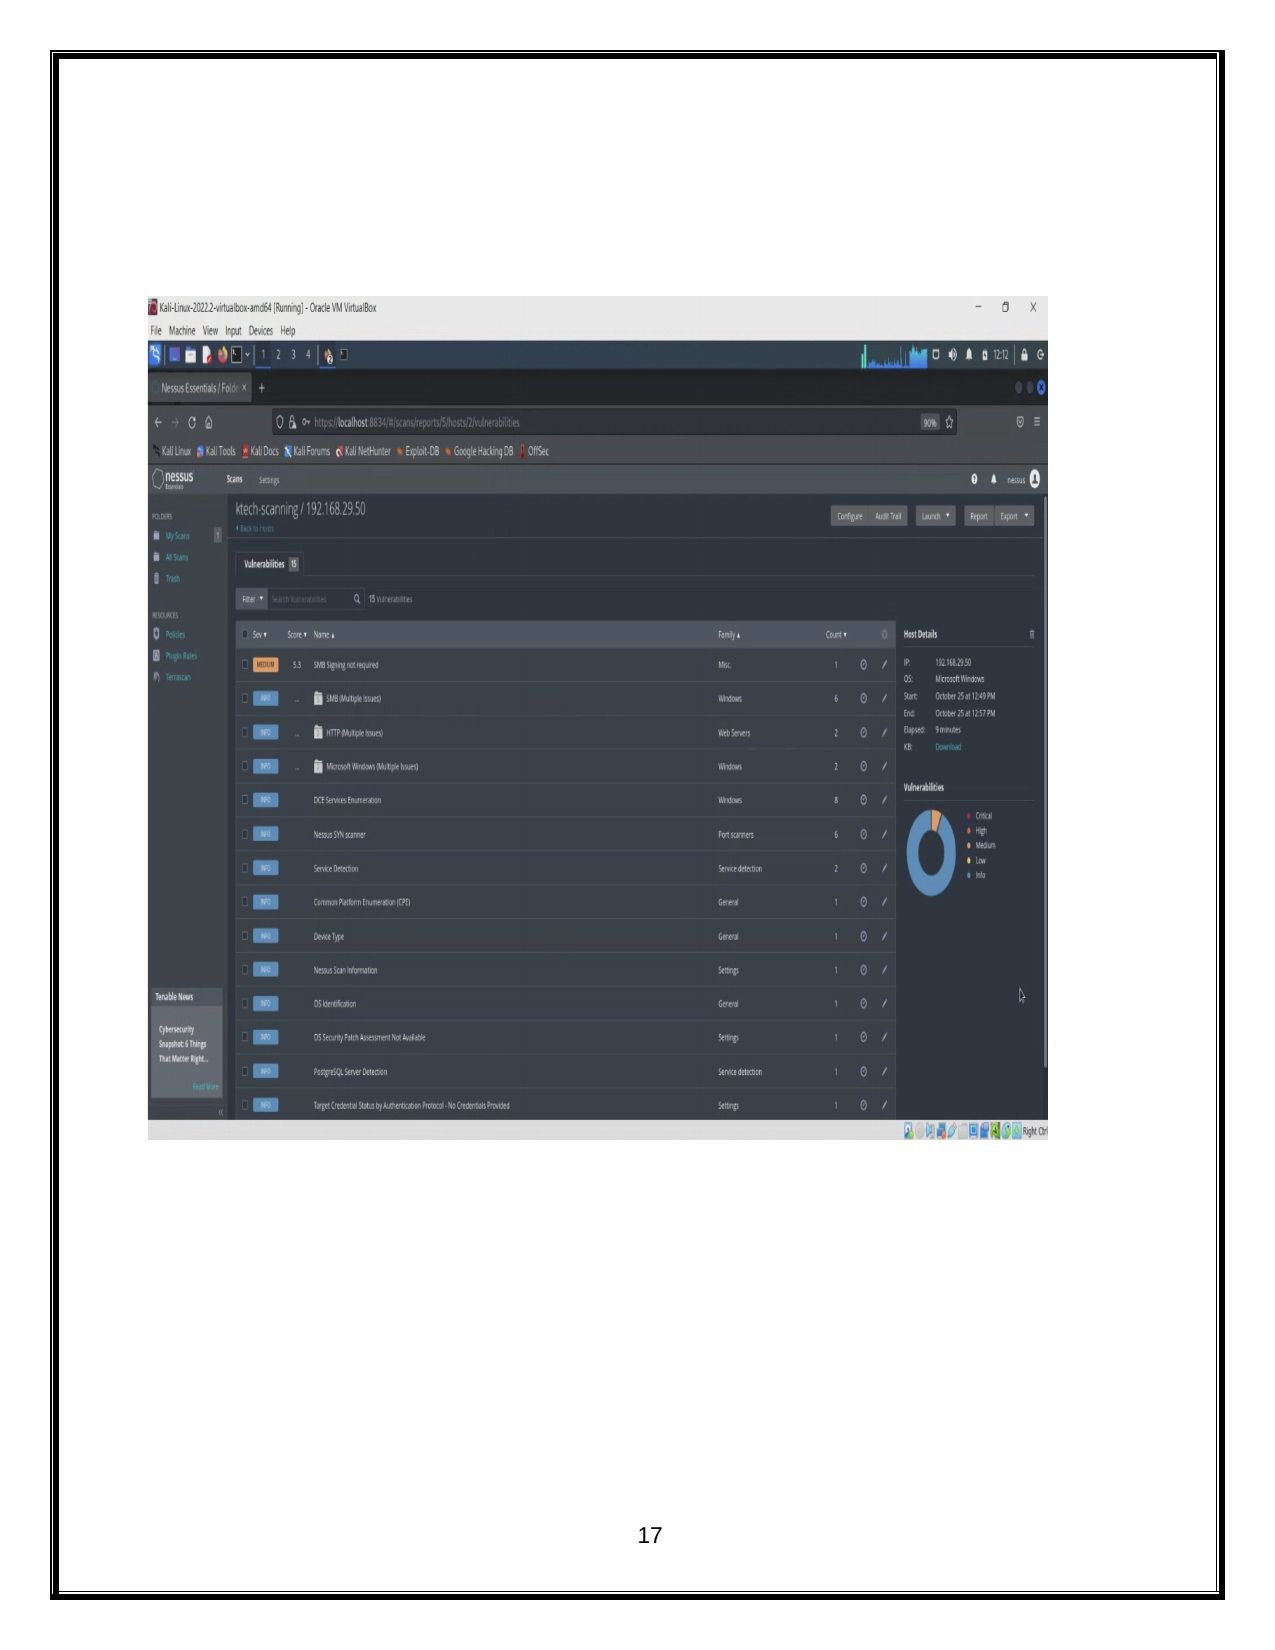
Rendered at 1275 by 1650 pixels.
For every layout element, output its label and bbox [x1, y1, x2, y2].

picture [147, 296, 1048, 1140]
